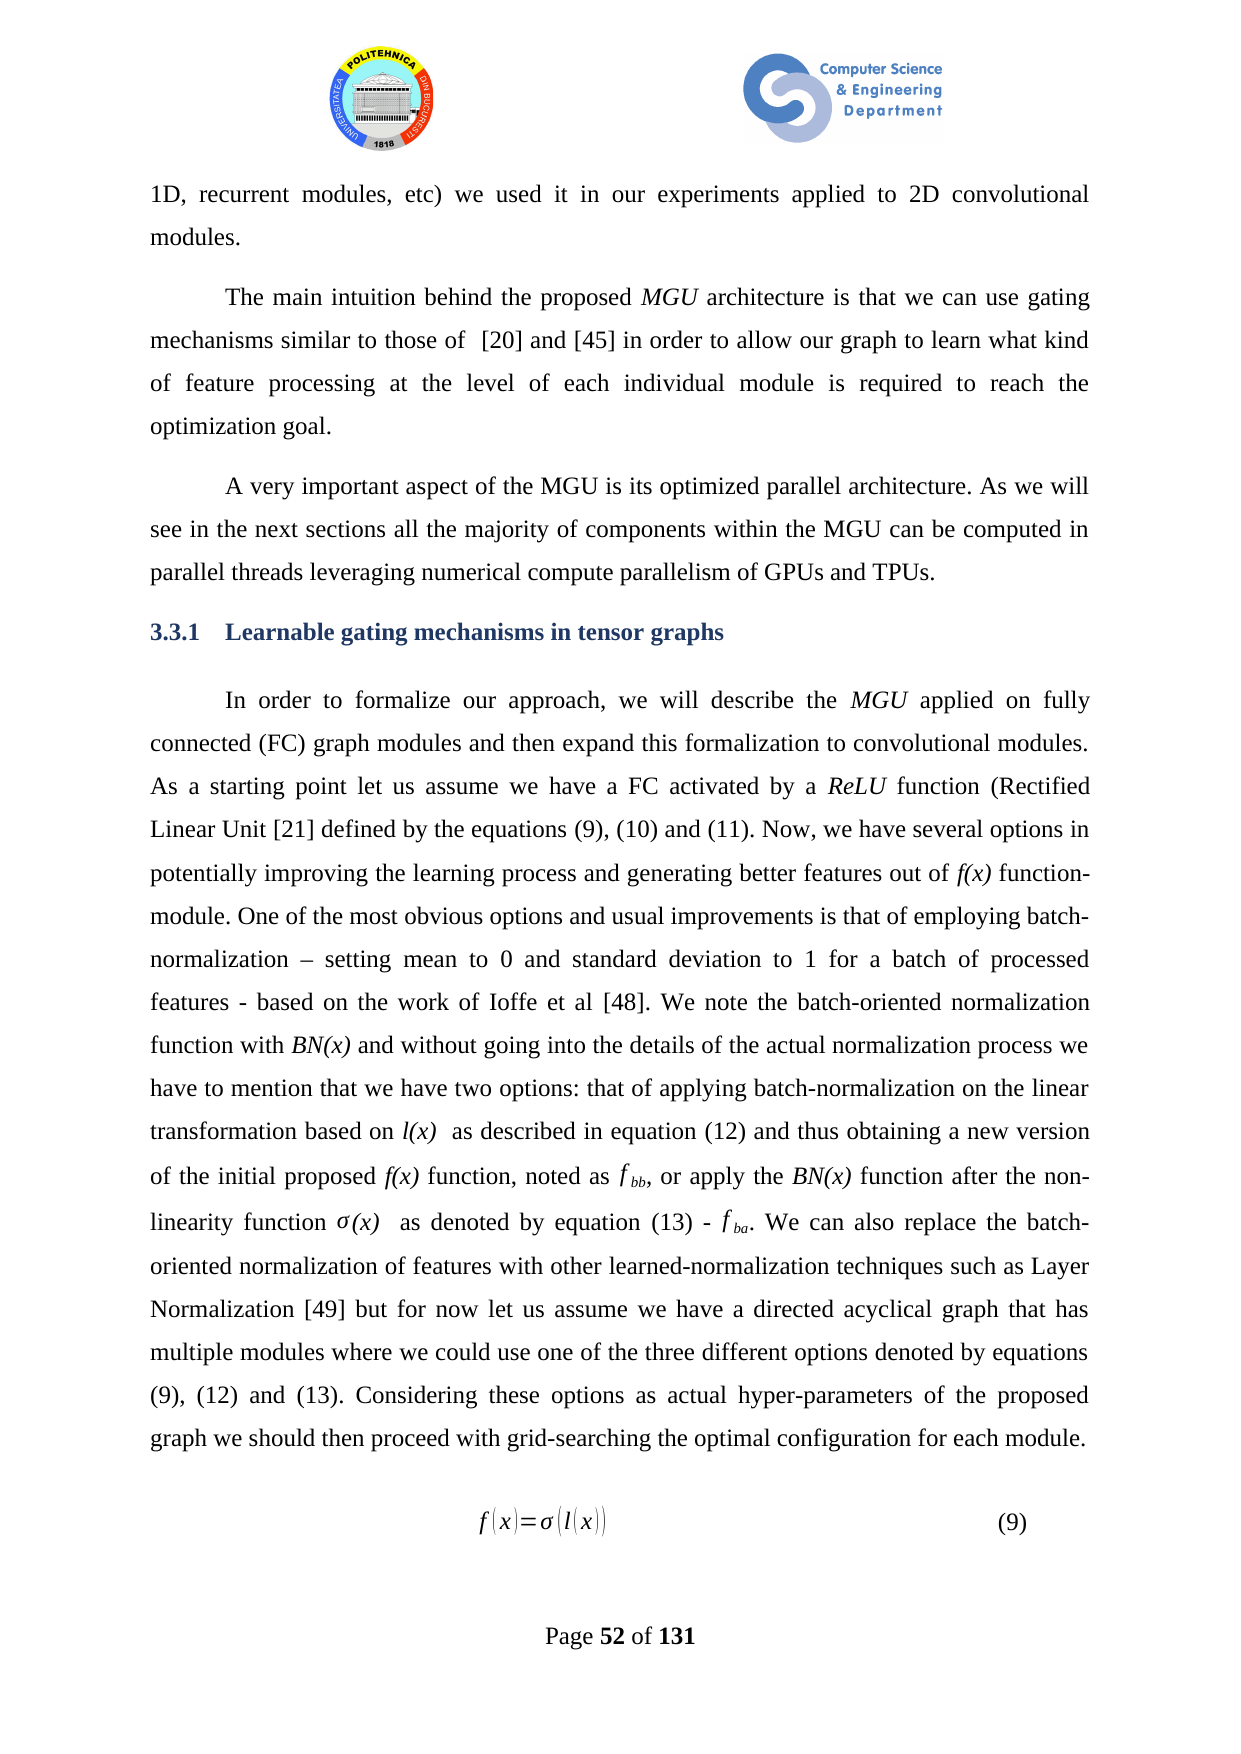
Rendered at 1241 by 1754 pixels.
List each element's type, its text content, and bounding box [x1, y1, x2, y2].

table_header [150, 1483, 934, 1573]
subtitle Learnable gating mechanisms in tensor graphs [150, 617, 1090, 646]
text The main intuition behind the proposed MGU architecture is that we can use gating mechanisms similar to those of [20] and [45] in order to allow our graph to learn what kind of feature processing at the level of each individual module is required to reach the optimization goal. [150, 282, 1090, 440]
picture [742, 53, 946, 144]
picture [329, 46, 434, 151]
text A very important aspect of the MGU is its optimized parallel architecture. As we will see in the next sections all the majority of components within the MGU can be computed in parallel threads leveraging numerical compute parallelism of GPUs and TPUs. [150, 471, 1090, 586]
table_header (9) [934, 1483, 1090, 1573]
text In order to formalize our approach, we will describe the MGU applied on fully connected (FC) graph modules and then expand this formalization to convolutional modules. As a starting point let us assume we have a FC activated by a ReLU function (Rectified Linear Unit [21] defined by the equations (9), (10) and (11). Now, we have several options in potentially improving the learning process and generating better features out of f(x) function-module. One of the most obvious options and usual improvements is that of employing batch-normalization – setting mean to 0 and standard deviation to 1 for a batch of processed features - based on the work of Ioffe et al [48]. We note the batch-oriented normalization function with BN(x) and without going into the details of the actual normalization process we have to mention that we have two options: that of applying batch-normalization on the linear transformation based on l(x) as described in equation (12) and thus obtaining a new version of the initial proposed f(x) function, noted as , or apply the BN(x) function after the non-linearity function (x) as denoted by equation (13) - . We can also replace the batch-oriented normalization of features with other learned-normalization techniques such as Layer Normalization [49] but for now let us assume we have a directed acyclical graph that has multiple modules where we could use one of the three different options denoted by equations (9), (12) and (13). Considering these options as actual hyper-parameters of the proposed graph we should then proceed with grid-searching the optimal configuration for each module. [150, 685, 1090, 1452]
